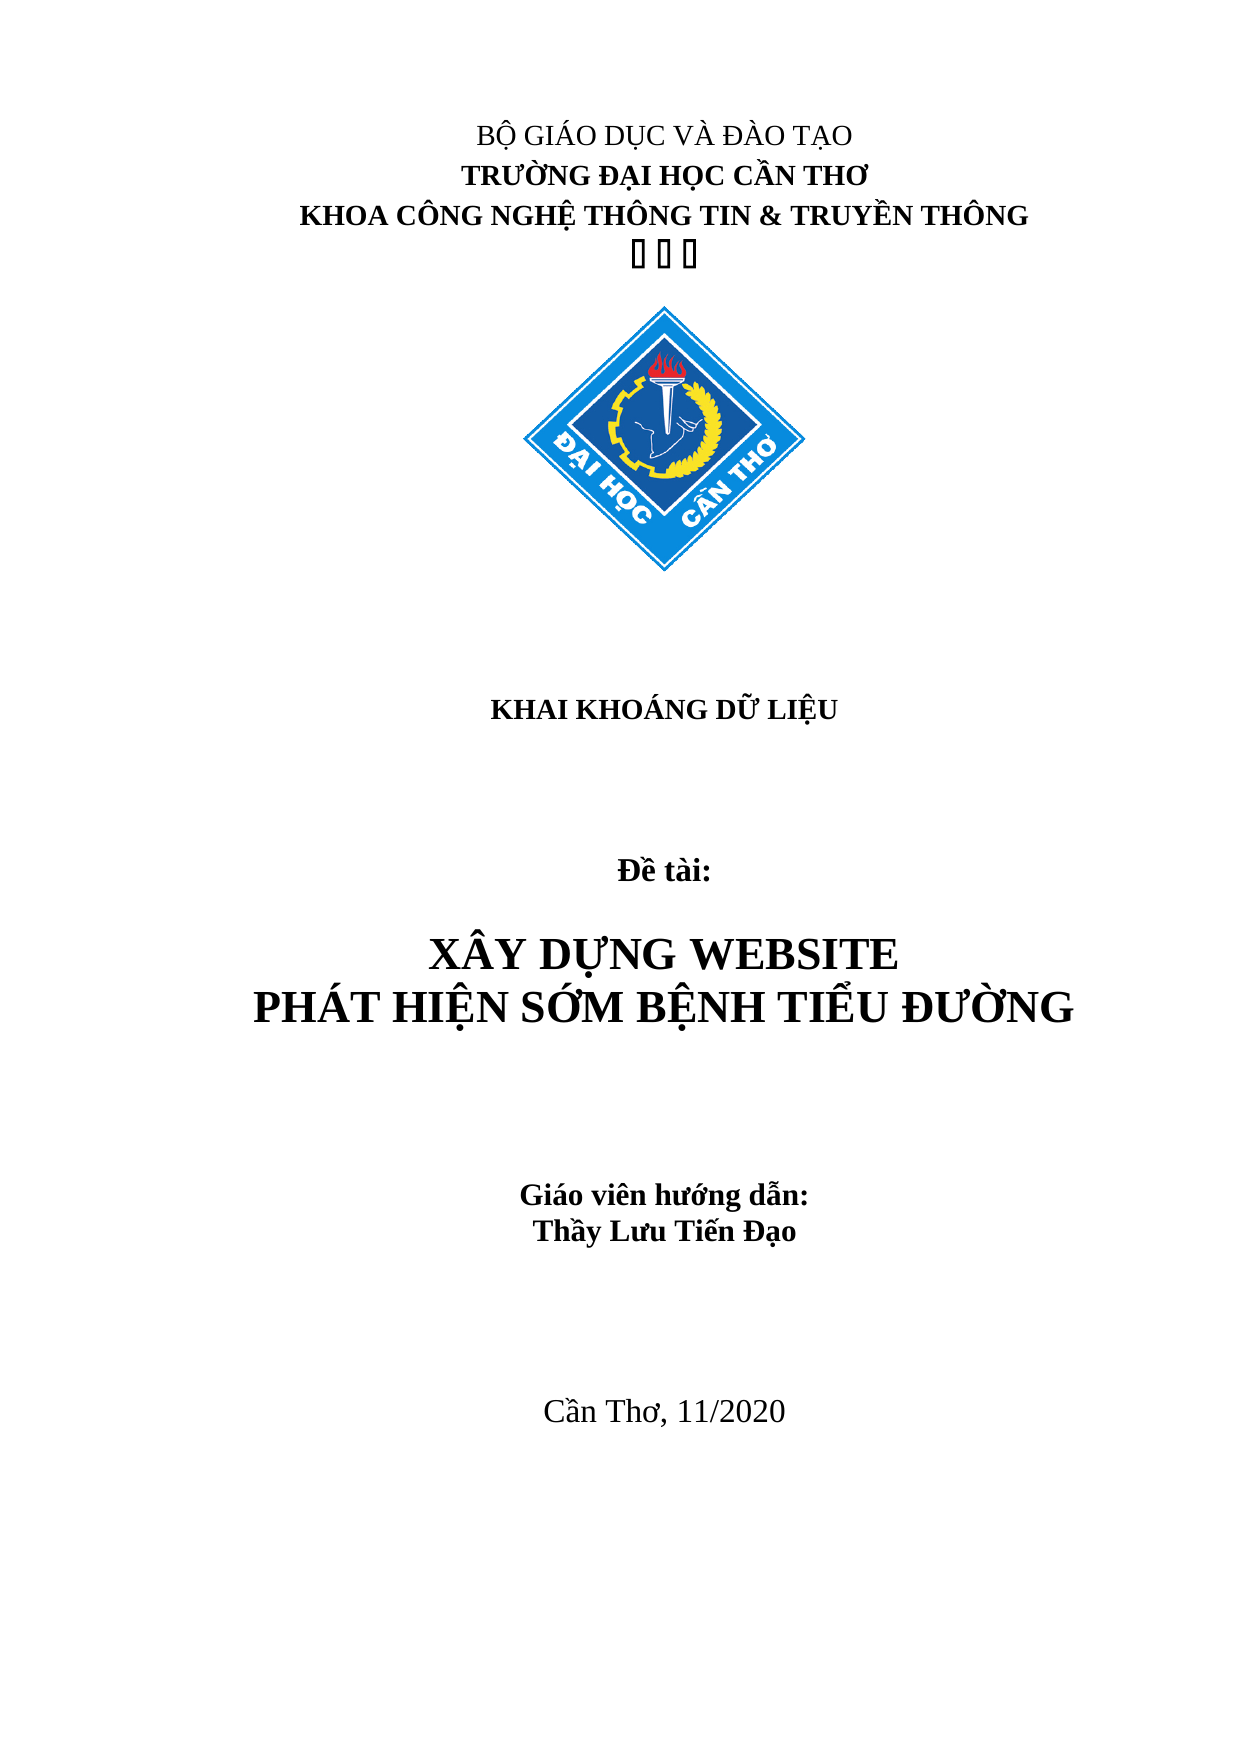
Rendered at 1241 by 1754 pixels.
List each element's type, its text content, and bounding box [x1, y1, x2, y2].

text PHÁT HIỆN SỚM BỆNH TIỂU ĐƯỜNG [177, 979, 1152, 1032]
text TRƯỜNG ĐẠI HỌC CẦN THƠ [177, 158, 1152, 192]
text XÂY DỰNG WEBSITE [177, 927, 1152, 979]
text KHOA CÔNG NGHỆ THÔNG TIN & TRUYỀN THÔNG [177, 198, 1152, 232]
text Giáo viên hướng dẫn: [177, 1176, 1152, 1212]
text BỘ GIÁO DỤC VÀ ĐÀO TẠO [177, 118, 1152, 152]
text Thầy Lưu Tiến Đạo [177, 1212, 1152, 1248]
text Cần Thơ, 11/2020 [177, 1391, 1152, 1430]
text Đề tài: [177, 850, 1152, 888]
text KHAI KHOÁNG DỮ LIỆU [177, 692, 1152, 725]
picture [522, 305, 806, 572]
